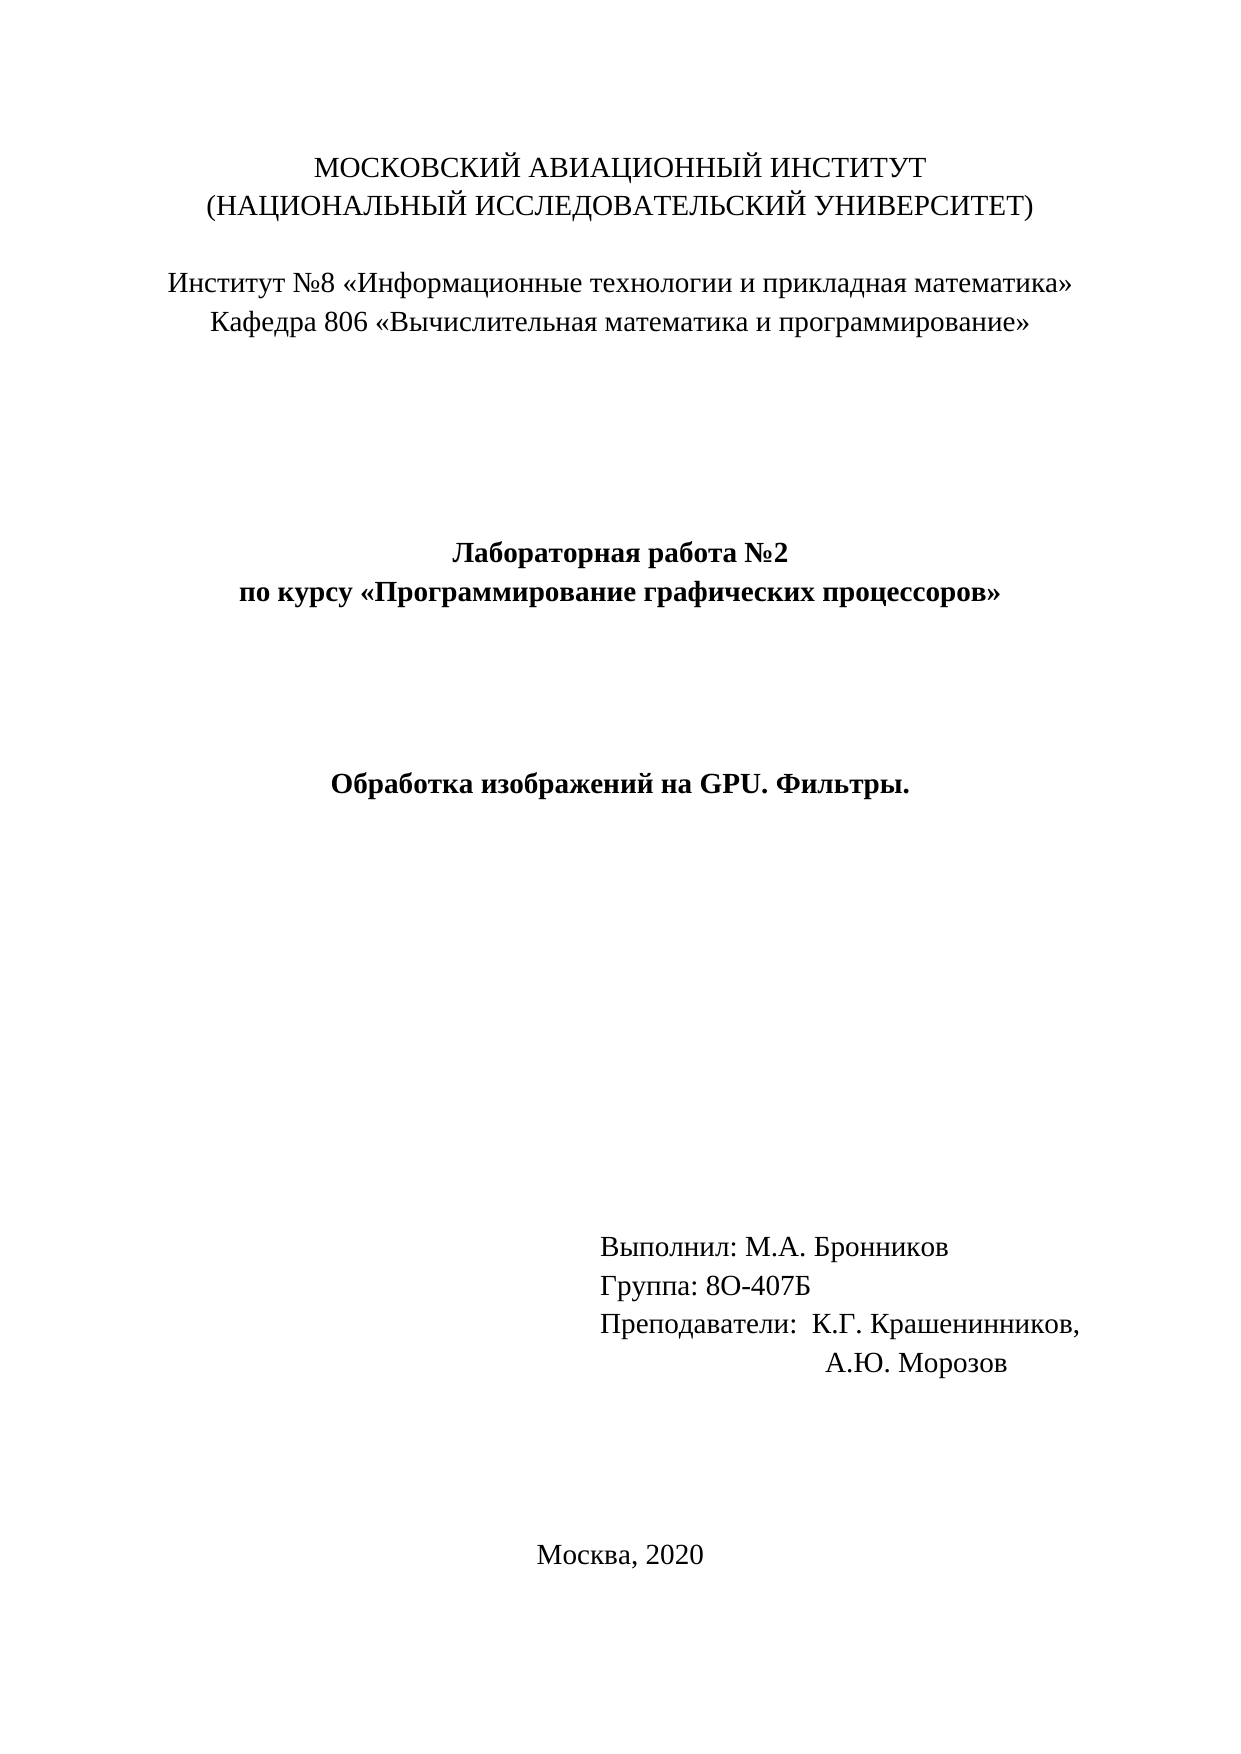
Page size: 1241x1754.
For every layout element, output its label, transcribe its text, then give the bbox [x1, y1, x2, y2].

text по курсу «Программирование графических процессоров» [150, 574, 1090, 607]
text Выполнил: М.А. Бронников [600, 1229, 1090, 1263]
text МОСКОВСКИЙ АВИАЦИОННЫЙ ИНСТИТУТ [150, 150, 1090, 183]
text А.Ю. Морозов [750, 1345, 1090, 1378]
text Группа: 8О-407Б [600, 1268, 1090, 1301]
text (НАЦИОНАЛЬНЫЙ ИССЛЕДОВАТЕЛЬСКИЙ УНИВЕРСИТЕТ) [150, 188, 1090, 222]
text Институт №8 «Информационные технологии и прикладная математика» [150, 266, 1090, 299]
text Обработка изображений на GPU. Фильтры. [150, 767, 1090, 800]
text Лабораторная работа №2 [150, 535, 1090, 569]
text Преподаватели: К.Г. Крашенинников, [600, 1306, 1090, 1340]
text Кафедра 806 «Вычислительная математика и программирование» [150, 304, 1090, 338]
text Москва, 2020 [150, 1537, 1090, 1571]
